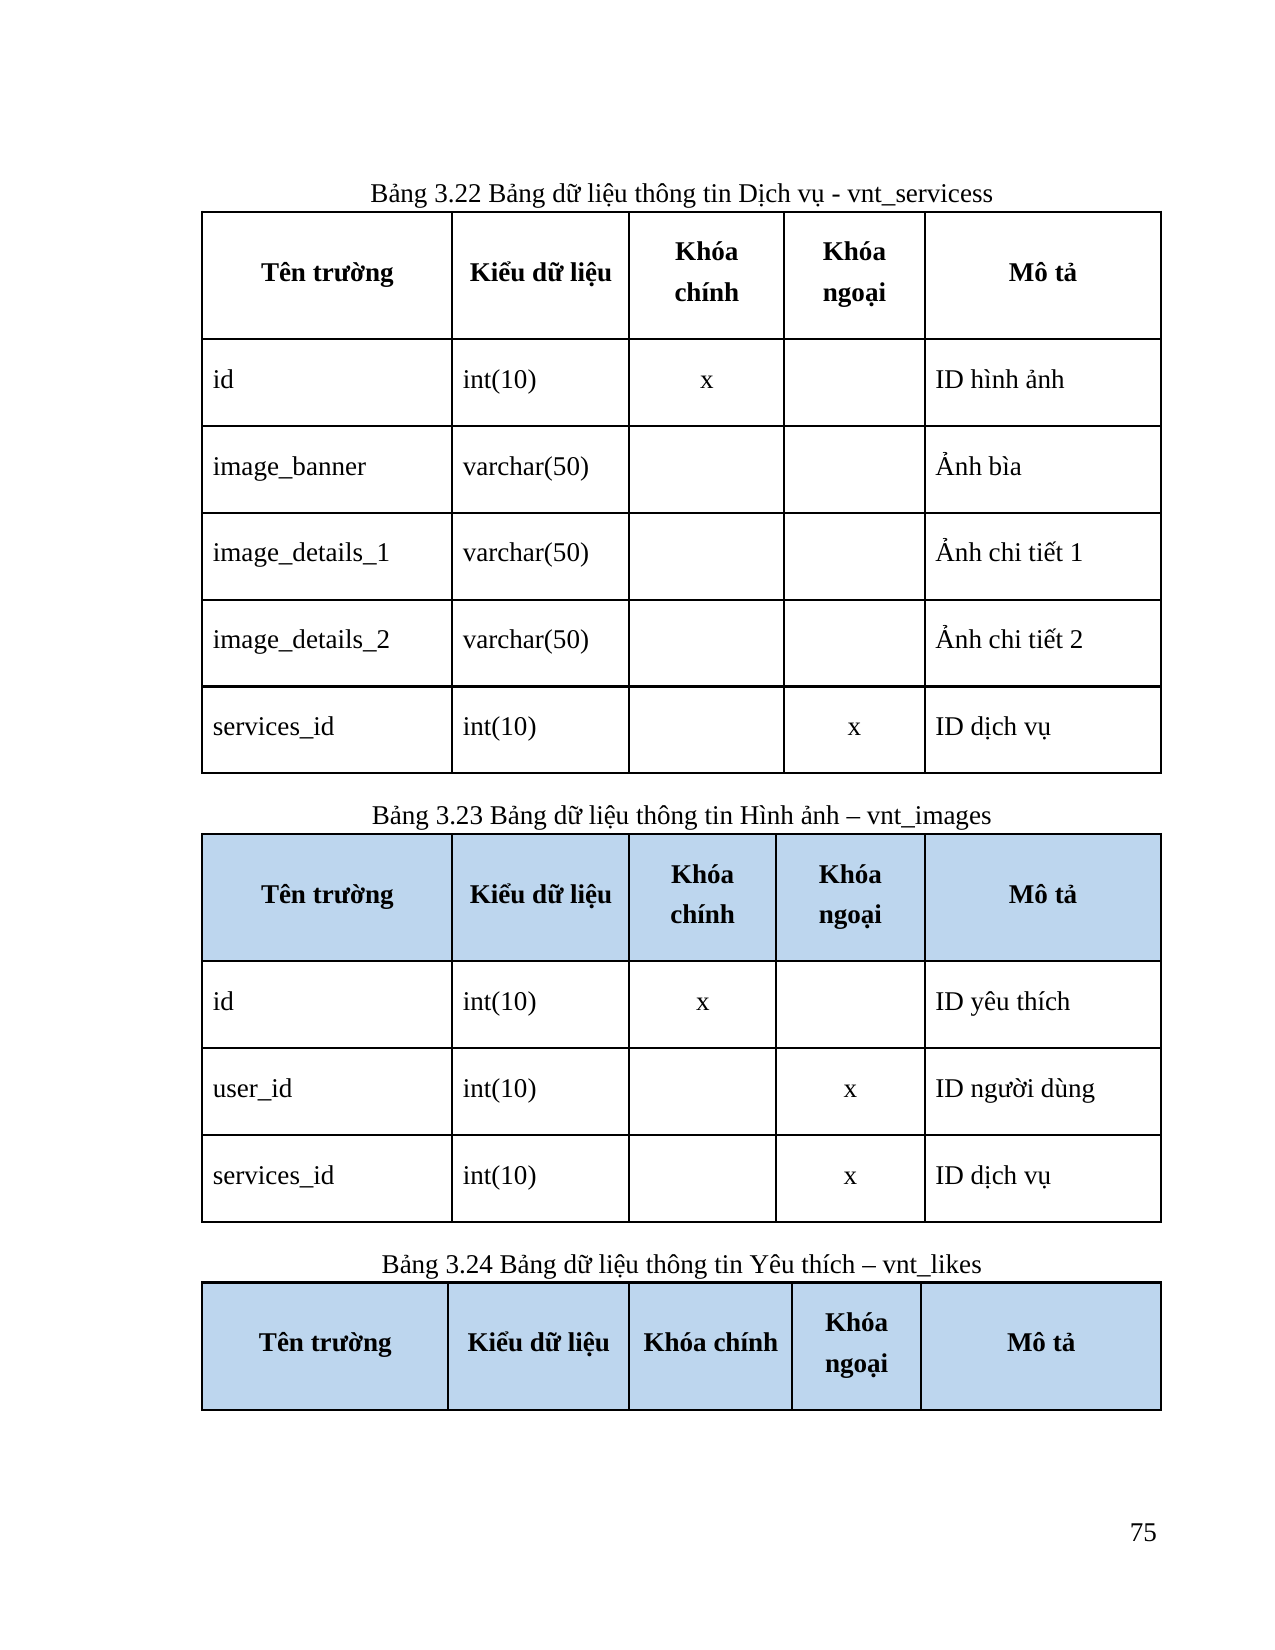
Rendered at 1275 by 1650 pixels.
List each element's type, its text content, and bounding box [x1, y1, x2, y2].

table_cell [630, 601, 783, 685]
table_header Khóa chính [630, 213, 783, 338]
table_cell ID hình ảnh [926, 340, 1160, 425]
table_cell varchar(50) [453, 427, 628, 512]
table_cell int(10) [453, 1136, 628, 1221]
table_cell image_details_1 [203, 514, 451, 598]
table_header Mô tả [926, 213, 1160, 338]
table_cell id [203, 962, 451, 1047]
subtitle Bảng 3.22 Bảng dữ liệu thông tin Dịch vụ - vnt_servicess [207, 177, 1156, 208]
subtitle Bảng 3.23 Bảng dữ liệu thông tin Hình ảnh – vnt_images [207, 799, 1156, 830]
table_cell int(10) [453, 1049, 628, 1134]
table_cell [785, 514, 924, 598]
table_cell [785, 340, 924, 425]
table_cell [785, 427, 924, 512]
table_cell int(10) [453, 962, 628, 1047]
table_cell ID dịch vụ [926, 1136, 1160, 1221]
table_cell int(10) [453, 688, 628, 772]
table_cell image_banner [203, 427, 451, 512]
table_header Tên trường [203, 1284, 447, 1409]
table_header Kiểu dữ liệu [449, 1284, 628, 1409]
table_header Tên trường [203, 213, 451, 338]
table_cell Ảnh bìa [926, 427, 1160, 512]
table_cell ID người dùng [926, 1049, 1160, 1134]
table_cell [777, 962, 924, 1047]
table_header Khóa ngoại [777, 835, 924, 960]
table_cell services_id [203, 688, 451, 772]
table_cell [785, 601, 924, 685]
table_header Kiểu dữ liệu [453, 835, 628, 960]
table_cell varchar(50) [453, 601, 628, 685]
table_cell x [777, 1136, 924, 1221]
table_cell [630, 1049, 775, 1134]
table_cell x [785, 688, 924, 772]
table_header Mô tả [922, 1284, 1160, 1409]
table_cell id [203, 340, 451, 425]
table_header Kiểu dữ liệu [453, 213, 628, 338]
table_cell varchar(50) [453, 514, 628, 598]
table_header Mô tả [926, 835, 1160, 960]
table_header Khóa ngoại [785, 213, 924, 338]
table_cell ID dịch vụ [926, 688, 1160, 772]
table_cell image_details_2 [203, 601, 451, 685]
table_header Khóa ngoại [793, 1284, 920, 1409]
table_header Tên trường [203, 835, 451, 960]
table_cell Ảnh chi tiết 1 [926, 514, 1160, 598]
table_cell x [630, 340, 783, 425]
subtitle Bảng 3.24 Bảng dữ liệu thông tin Yêu thích – vnt_likes [207, 1248, 1156, 1279]
table_cell services_id [203, 1136, 451, 1221]
table_cell Ảnh chi tiết 2 [926, 601, 1160, 685]
table_cell x [630, 962, 775, 1047]
table_cell ID yêu thích [926, 962, 1160, 1047]
table_cell [630, 1136, 775, 1221]
table_cell int(10) [453, 340, 628, 425]
table_cell [630, 427, 783, 512]
table_header Khóa chính [630, 835, 775, 960]
table_header Khóa chính [630, 1284, 791, 1409]
table_cell [630, 688, 783, 772]
table_cell [630, 514, 783, 598]
table_cell user_id [203, 1049, 451, 1134]
table_cell x [777, 1049, 924, 1134]
